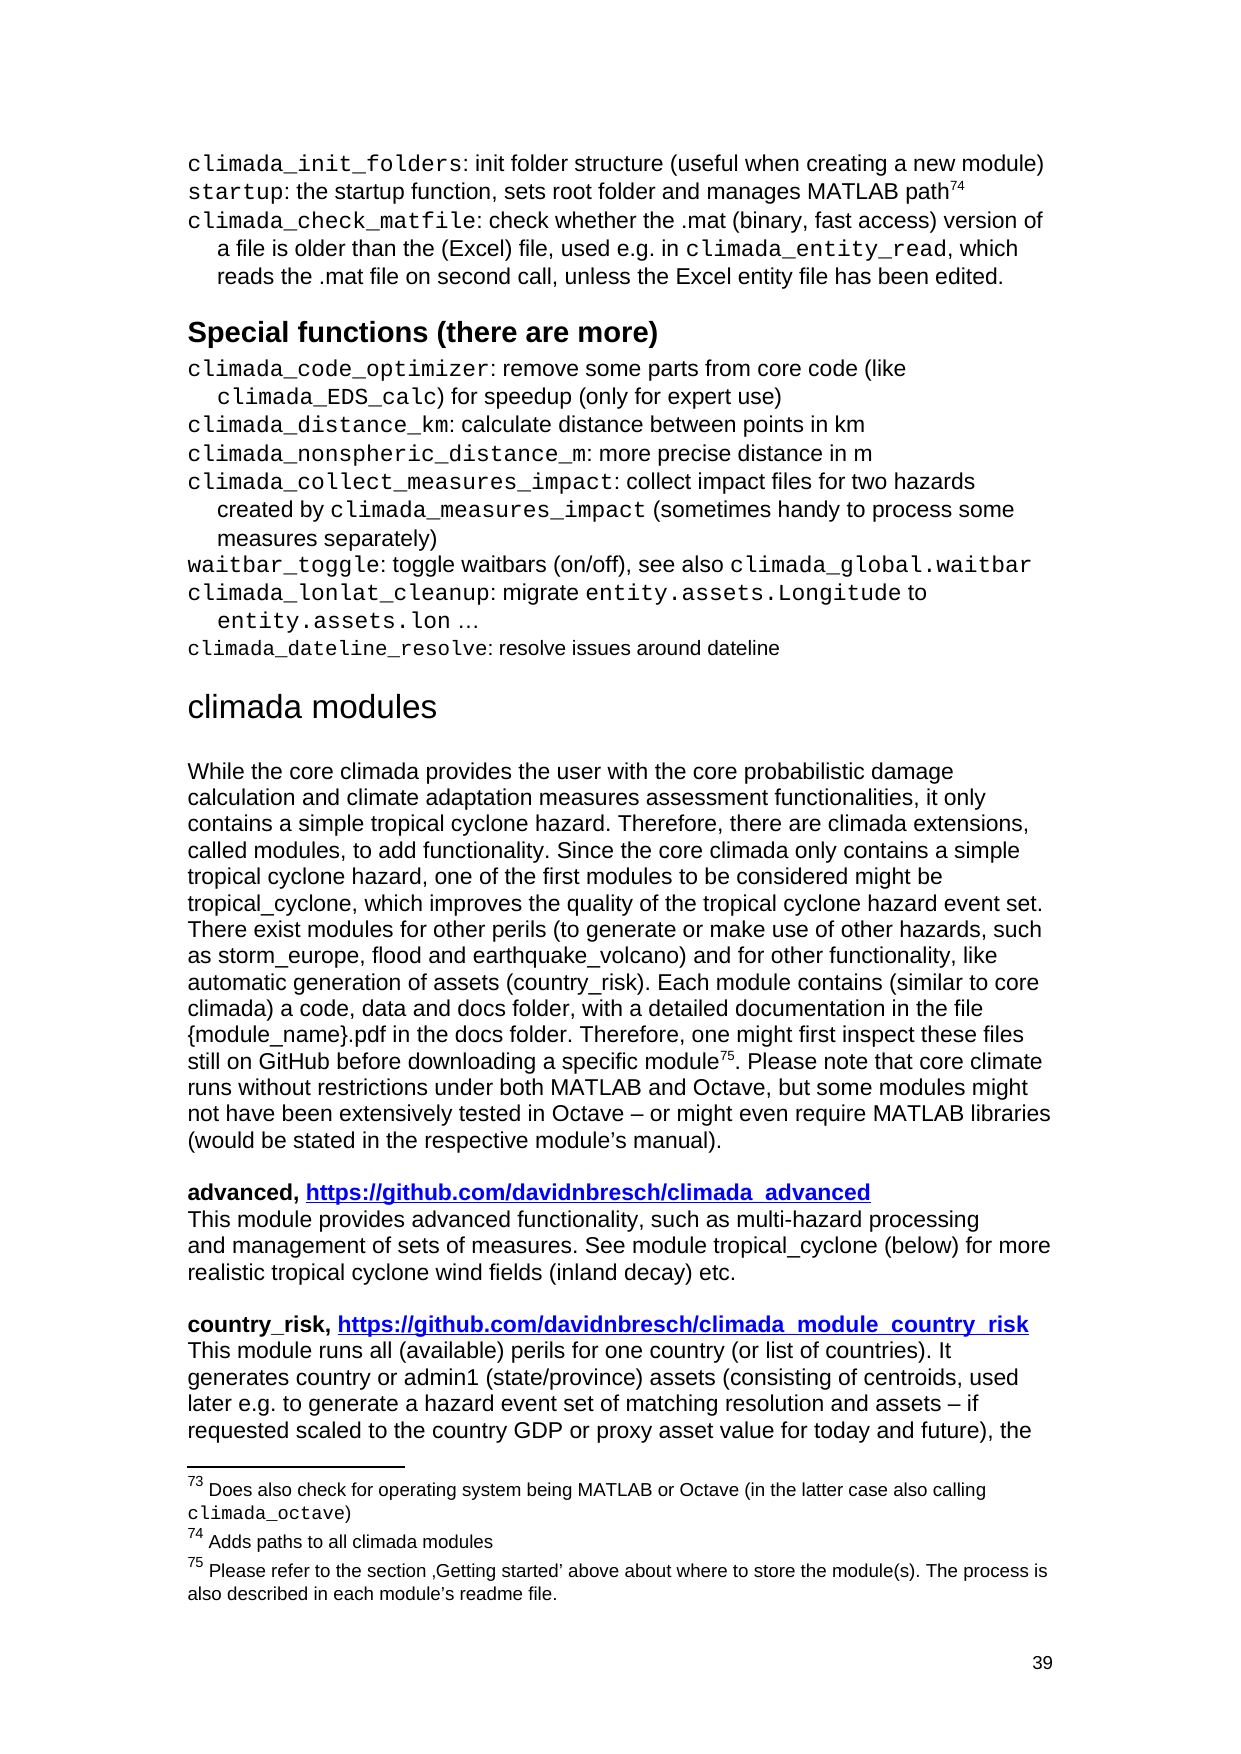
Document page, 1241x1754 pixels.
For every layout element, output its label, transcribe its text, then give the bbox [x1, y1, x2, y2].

text climada_distance_km: calculate distance between points in km [187, 411, 1053, 439]
text climada_code_optimizer: remove some parts from core code (like climada_EDS_calc) for speedup (only for expert use) [187, 354, 1053, 411]
text While the core climada provides the user with the core probabilistic damage calculation and climate adaptation measures assessment functionalities, it only contains a simple tropical cyclone hazard. Therefore, there are climada extensions, called modules, to add functionality. Since the core climada only contains a simple tropical cyclone hazard, one of the first modules to be considered might be tropical_cyclone, which improves the quality of the tropical cyclone hazard event set. There exist modules for other perils (to generate or make use of other hazards, such as storm_europe, flood and earthquake_volcano) and for other functionality, like automatic generation of assets (country_risk). Each module contains (similar to core climada) a code, data and docs folder, with a detailed documentation in the file {module_name}.pdf in the docs folder. Therefore, one might first inspect these files still on GitHub before downloading a specific module. Please note that core climate runs without restrictions under both MATLAB and Octave, but some modules might not have been extensively tested in Octave – or might even require MATLAB libraries (would be stated in the respective module’s manual). [187, 758, 1053, 1153]
list advanced, https://github.com/davidnbresch/climada_advanced [187, 1179, 1053, 1206]
text climada_check_matfile: check whether the .mat (binary, fast access) version of a file is older than the (Excel) file, used e.g. in climada_entity_read, which reads the .mat file on second call, unless the Excel entity file has been edited. [187, 207, 1053, 290]
text waitbar_toggle: toggle waitbars (on/off), see also climada_global.waitbar [187, 551, 1053, 579]
text climada_collect_measures_impact: collect impact files for two hazards created by climada_measures_impact (sometimes handy to process some measures separately) [187, 468, 1053, 551]
text climada_dateline_resolve: resolve issues around dateline [187, 636, 1053, 662]
text This module provides advanced functionality, such as multi-hazard processing and management of sets of measures. See module tropical_cyclone (below) for more realistic tropical cyclone wind fields (inland decay) etc. [187, 1206, 1053, 1285]
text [187, 1337, 1053, 1443]
text startup: the startup function, sets root folder and manages MATLAB path [187, 178, 1053, 207]
text climada_nonspheric_distance_m: more precise distance in m [187, 439, 1053, 468]
subtitle Special functions (there are more) [187, 315, 1053, 348]
text climada_init_folders: init folder structure (useful when creating a new module) [187, 150, 1053, 178]
list country_risk, https://github.com/davidnbresch/climada_module_country_risk [187, 1311, 1053, 1337]
subtitle climada modules [187, 687, 1053, 725]
text climada_lonlat_cleanup: migrate entity.assets.Longitude to entity.assets.lon … [187, 579, 1053, 636]
